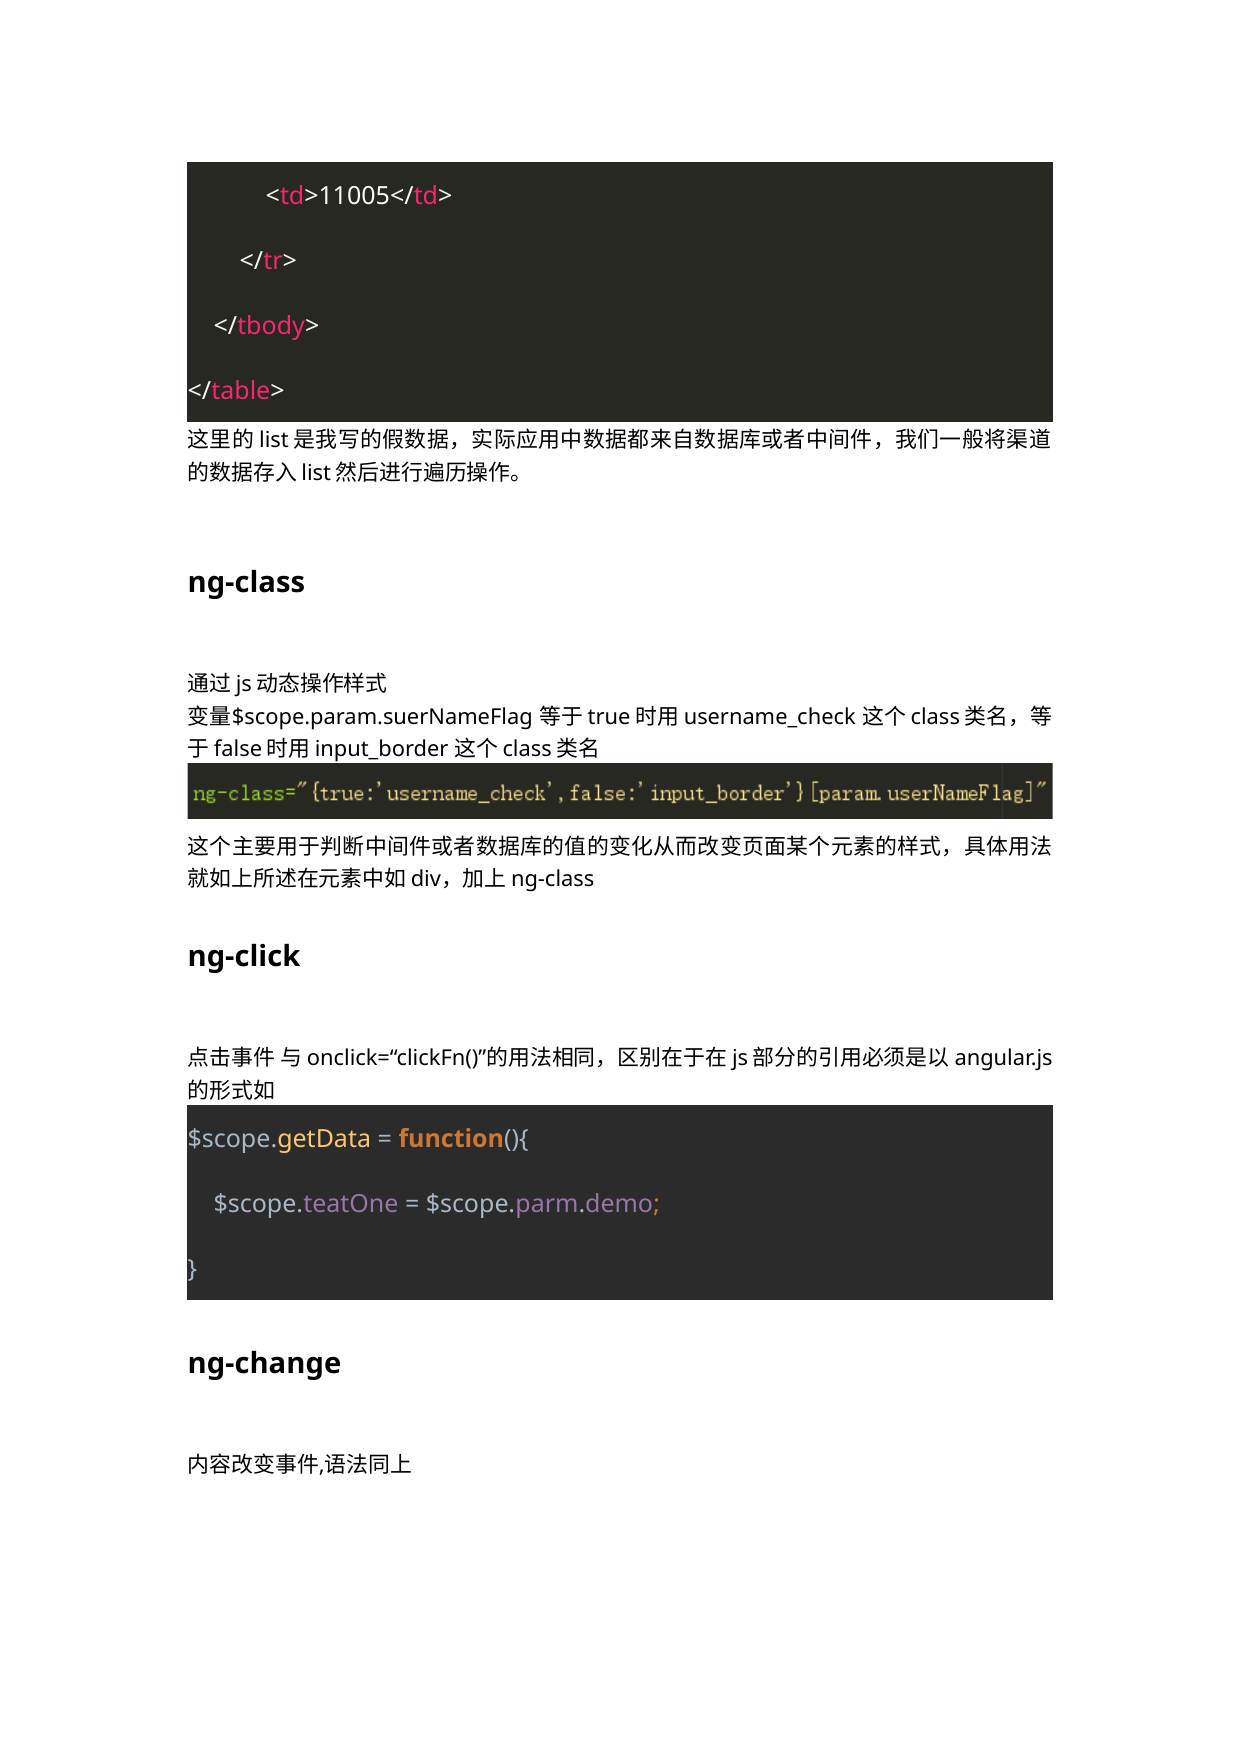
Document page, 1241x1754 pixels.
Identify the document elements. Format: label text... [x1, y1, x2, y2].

text 这个主要用于判断中间件或者数据库的值的变化从而改变页面某个元素的样式，具体用法就如上所述在元素中如div，加上ng-class [187, 828, 1053, 893]
text 点击事件 与onclick=“clickFn()”的用法相同，区别在于在js部分的引用必须是以angular.js的形式如 [187, 1040, 1053, 1105]
text 通过js动态操作样式 [187, 666, 1053, 698]
text 这里的list是我写的假数据，实际应用中数据都来自数据库或者中间件，我们一般将渠道的数据存入list然后进行遍历操作。 [187, 422, 1053, 487]
subtitle ng-click [187, 923, 1053, 988]
picture [187, 763, 1053, 819]
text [187, 162, 1053, 422]
subtitle ng-change [187, 1329, 1053, 1394]
text $scope.getData = function(){ $scope.teatOne = $scope.parm.demo; } [187, 1105, 1053, 1300]
text 变量$scope.param.suerNameFlag 等于true时用username_check 这个class类名，等于false时用input_border 这个class类名 [187, 698, 1053, 763]
subtitle ng-class [187, 549, 1053, 614]
text 内容改变事件,语法同上 [187, 1447, 1053, 1479]
